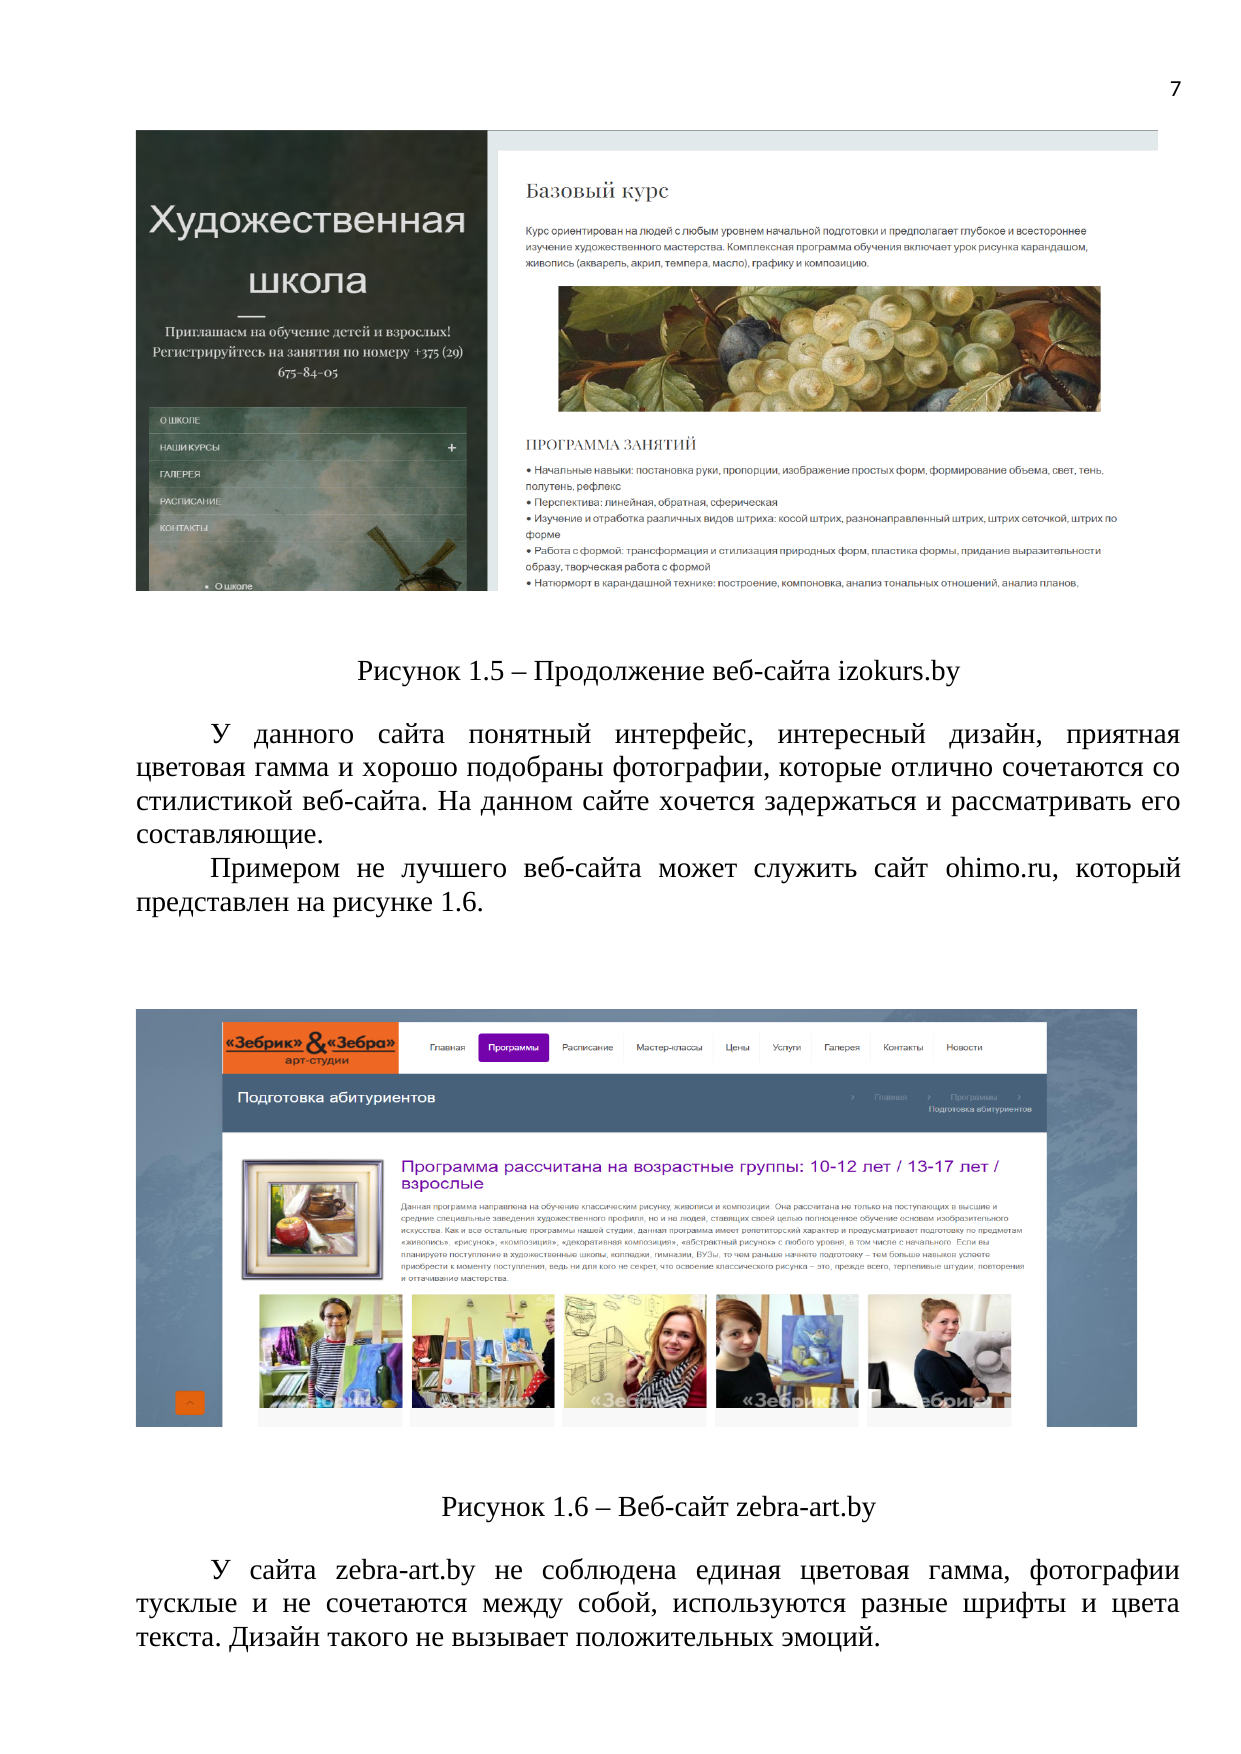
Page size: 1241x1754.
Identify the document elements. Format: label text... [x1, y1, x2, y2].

text У данного сайта понятный интерфейс, интересный дизайн, приятная цветовая гамма и хорошо подобраны фотографии, которые отлично сочетаются со стилистикой веб-сайта. На данном сайте хочется задержаться и рассматривать его составляющие. [136, 716, 1181, 850]
text Примером не лучшего веб-сайта может служить сайт ohimo.ru, который представлен на рисунке 1.6. [136, 850, 1181, 917]
text Рисунок 1.6 – Веб-сайт zebra-art.by [136, 1489, 1181, 1523]
text Рисунок 1.5 – Продолжение веб-сайта izokurs.by [136, 653, 1181, 687]
text У сайта zebra-art.by не соблюдена единая цветовая гамма, фотографии тусклые и не сочетаются между собой, используются разные шрифты и цвета текста. Дизайн такого не вызывает положительных эмоций. [136, 1552, 1181, 1653]
picture [135, 1009, 1138, 1427]
picture [135, 130, 1159, 591]
